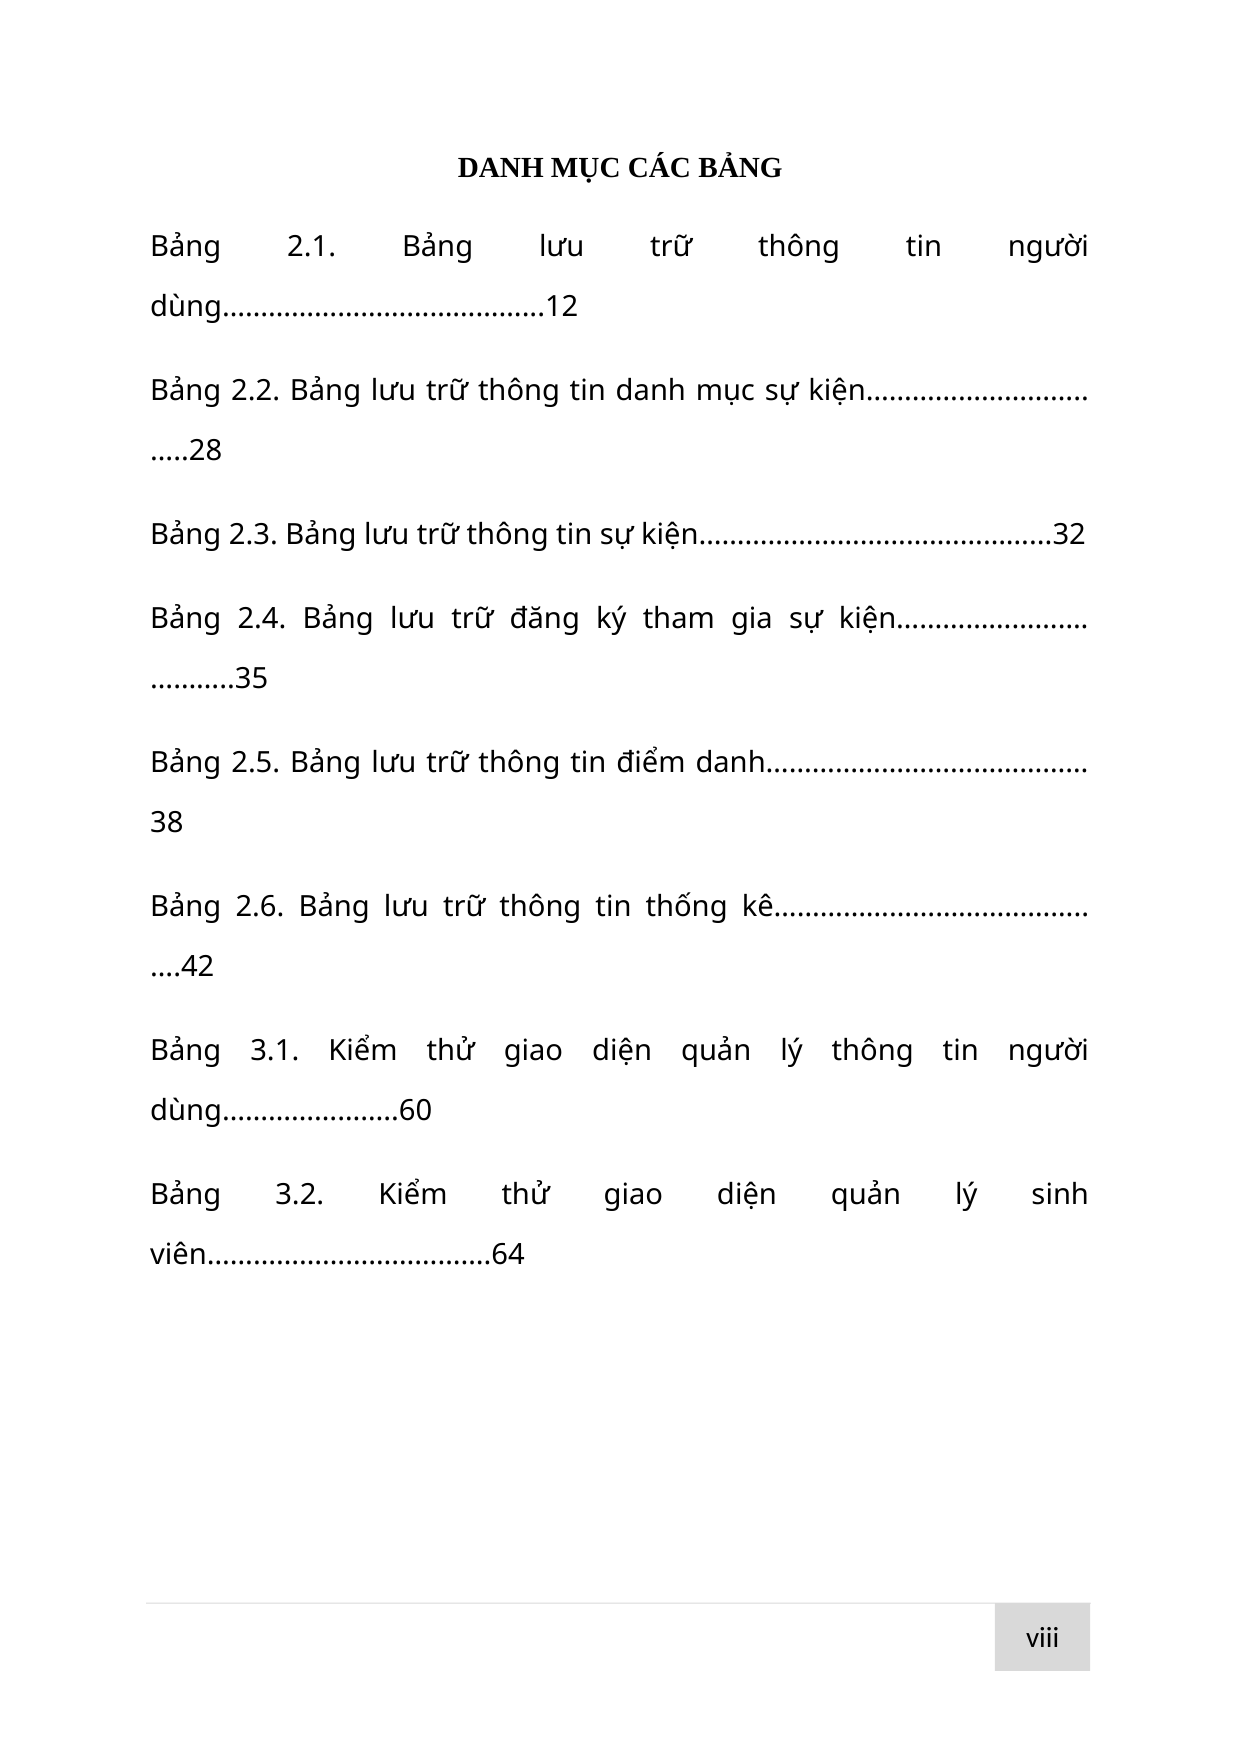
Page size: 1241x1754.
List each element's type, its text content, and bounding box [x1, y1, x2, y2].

text Bảng 2.3. Bảng lưu trữ thông tin sự kiện…………………………….………...32 [150, 513, 1090, 553]
text Bảng 2.5. Bảng lưu trữ thông tin điểm danh……………………………………38 [150, 742, 1090, 841]
text Bảng 2.2. Bảng lưu trữ thông tin danh mục sự kiện………………………..…..28 [150, 369, 1090, 468]
text Bảng 3.2. Kiểm thử giao diện quản lý sinh viên……………………………….64 [150, 1173, 1090, 1273]
text Bảng 3.1. Kiểm thử giao diện quản lý thông tin người dùng…………………..60 [150, 1029, 1090, 1129]
text DANH MỤC CÁC BẢNG [150, 150, 1090, 183]
text Bảng 2.6. Bảng lưu trữ thông tin thống kê…………………………………..….42 [150, 886, 1090, 985]
text Bảng 2.4. Bảng lưu trữ đăng ký tham gia sự kiện…………………….………..35 [150, 598, 1090, 697]
text Bảng 2.1. Bảng lưu trữ thông tin người dùng…………………………………...12 [150, 225, 1090, 324]
